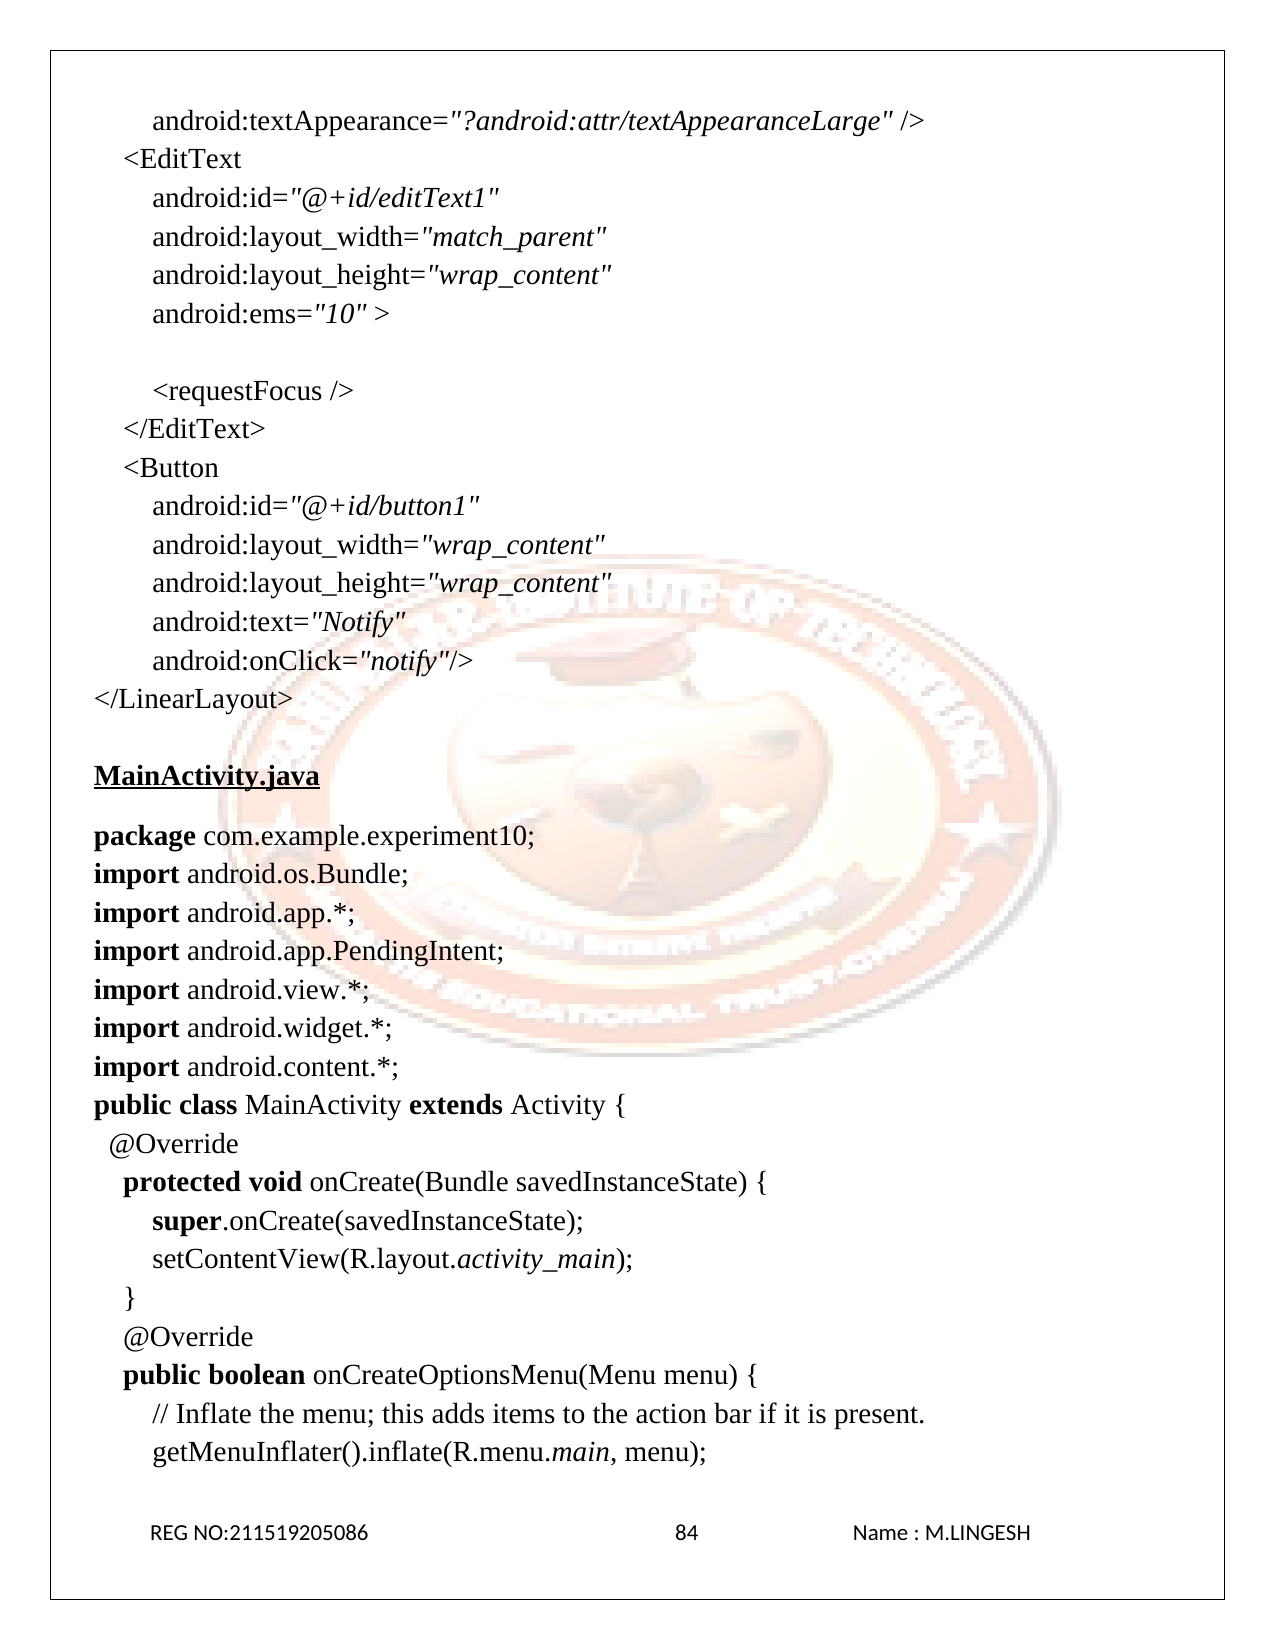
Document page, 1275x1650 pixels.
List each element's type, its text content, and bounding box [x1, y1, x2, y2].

text import android.widget.*; [94, 1010, 1125, 1044]
text public boolean onCreateOptionsMenu(Menu menu) { [94, 1357, 1125, 1391]
text android:ems="10" > [94, 296, 1125, 329]
text android:text="Notify" [94, 604, 1125, 638]
text getMenuInflater().inflate(R.menu.main, menu); [94, 1434, 1125, 1468]
text import android.app.*; [94, 895, 1125, 928]
text android:id="@+id/editText1" [94, 180, 1125, 214]
text // Inflate the menu; this adds items to the action bar if it is present. [94, 1396, 1125, 1429]
text </EditText> [94, 411, 1125, 445]
text super.onCreate(savedInstanceState); [94, 1203, 1125, 1237]
text @Override [94, 1126, 1125, 1159]
text android:layout_width="match_parent" [94, 219, 1125, 252]
text package com.example.experiment10; [94, 818, 1125, 851]
text android:onClick="notify"/> [94, 643, 1125, 676]
text import android.content.*; [94, 1049, 1125, 1082]
text @Override [94, 1319, 1125, 1352]
text public class MainActivity extends Activity { [94, 1087, 1125, 1121]
text <Button [94, 450, 1125, 483]
text import android.view.*; [94, 972, 1125, 1005]
text setContentView(R.layout.activity_main); [94, 1242, 1125, 1275]
text import android.os.Bundle; [94, 856, 1125, 890]
text android:layout_width="wrap_content" [94, 527, 1125, 561]
text } [94, 1280, 1125, 1314]
text android:layout_height="wrap_content" [94, 257, 1125, 291]
text <requestFocus /> [94, 373, 1125, 406]
text protected void onCreate(Bundle savedInstanceState) { [94, 1164, 1125, 1198]
text MainActivity.java [94, 758, 1125, 792]
text android:textAppearance="?android:attr/textAppearanceLarge" /> [94, 103, 1125, 137]
text </LinearLayout> [94, 681, 1125, 715]
text android:layout_height="wrap_content" [94, 566, 1125, 599]
text import android.app.PendingIntent; [94, 933, 1125, 967]
text android:id="@+id/button1" [94, 488, 1125, 522]
text <EditText [94, 142, 1125, 175]
